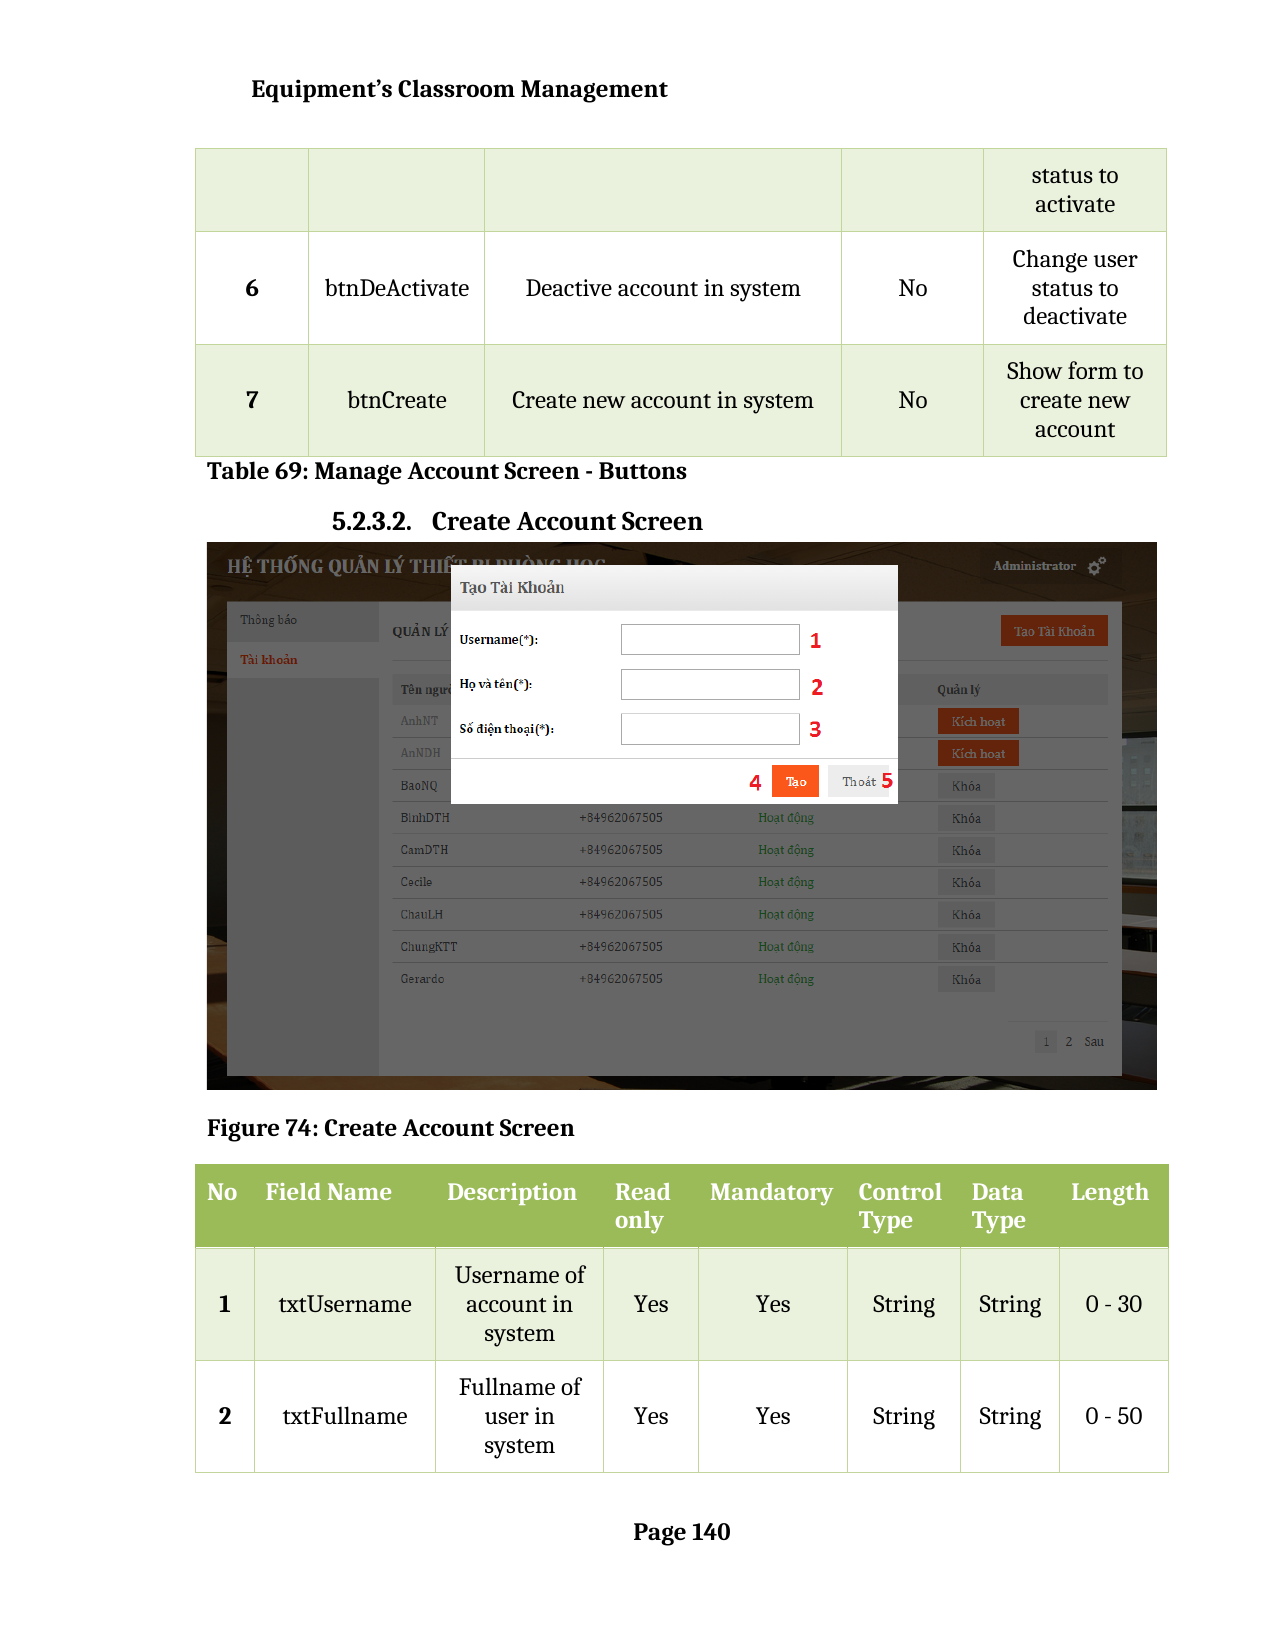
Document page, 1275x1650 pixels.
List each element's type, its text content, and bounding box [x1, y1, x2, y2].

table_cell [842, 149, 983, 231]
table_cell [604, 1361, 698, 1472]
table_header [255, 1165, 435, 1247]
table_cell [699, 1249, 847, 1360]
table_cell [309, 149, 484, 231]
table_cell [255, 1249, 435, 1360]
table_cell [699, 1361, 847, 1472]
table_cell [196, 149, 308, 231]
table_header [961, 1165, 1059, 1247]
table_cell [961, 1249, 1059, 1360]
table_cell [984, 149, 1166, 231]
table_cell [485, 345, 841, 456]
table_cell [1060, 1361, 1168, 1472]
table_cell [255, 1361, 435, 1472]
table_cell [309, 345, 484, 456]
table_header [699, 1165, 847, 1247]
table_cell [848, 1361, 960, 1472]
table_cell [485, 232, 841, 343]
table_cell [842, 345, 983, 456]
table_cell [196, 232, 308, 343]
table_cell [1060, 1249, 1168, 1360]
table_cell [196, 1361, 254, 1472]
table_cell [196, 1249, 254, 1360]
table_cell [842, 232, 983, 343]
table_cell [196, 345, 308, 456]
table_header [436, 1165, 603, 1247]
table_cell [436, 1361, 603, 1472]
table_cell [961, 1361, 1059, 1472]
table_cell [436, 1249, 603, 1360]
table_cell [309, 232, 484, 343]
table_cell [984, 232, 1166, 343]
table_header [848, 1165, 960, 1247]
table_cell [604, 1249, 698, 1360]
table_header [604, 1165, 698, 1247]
picture [206, 542, 1157, 1090]
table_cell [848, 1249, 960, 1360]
list Create Account Screen [332, 506, 1157, 538]
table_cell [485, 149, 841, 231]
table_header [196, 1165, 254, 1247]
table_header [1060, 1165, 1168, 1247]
text Figure 74: Create Account Screen [207, 1114, 1157, 1143]
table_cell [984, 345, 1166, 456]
